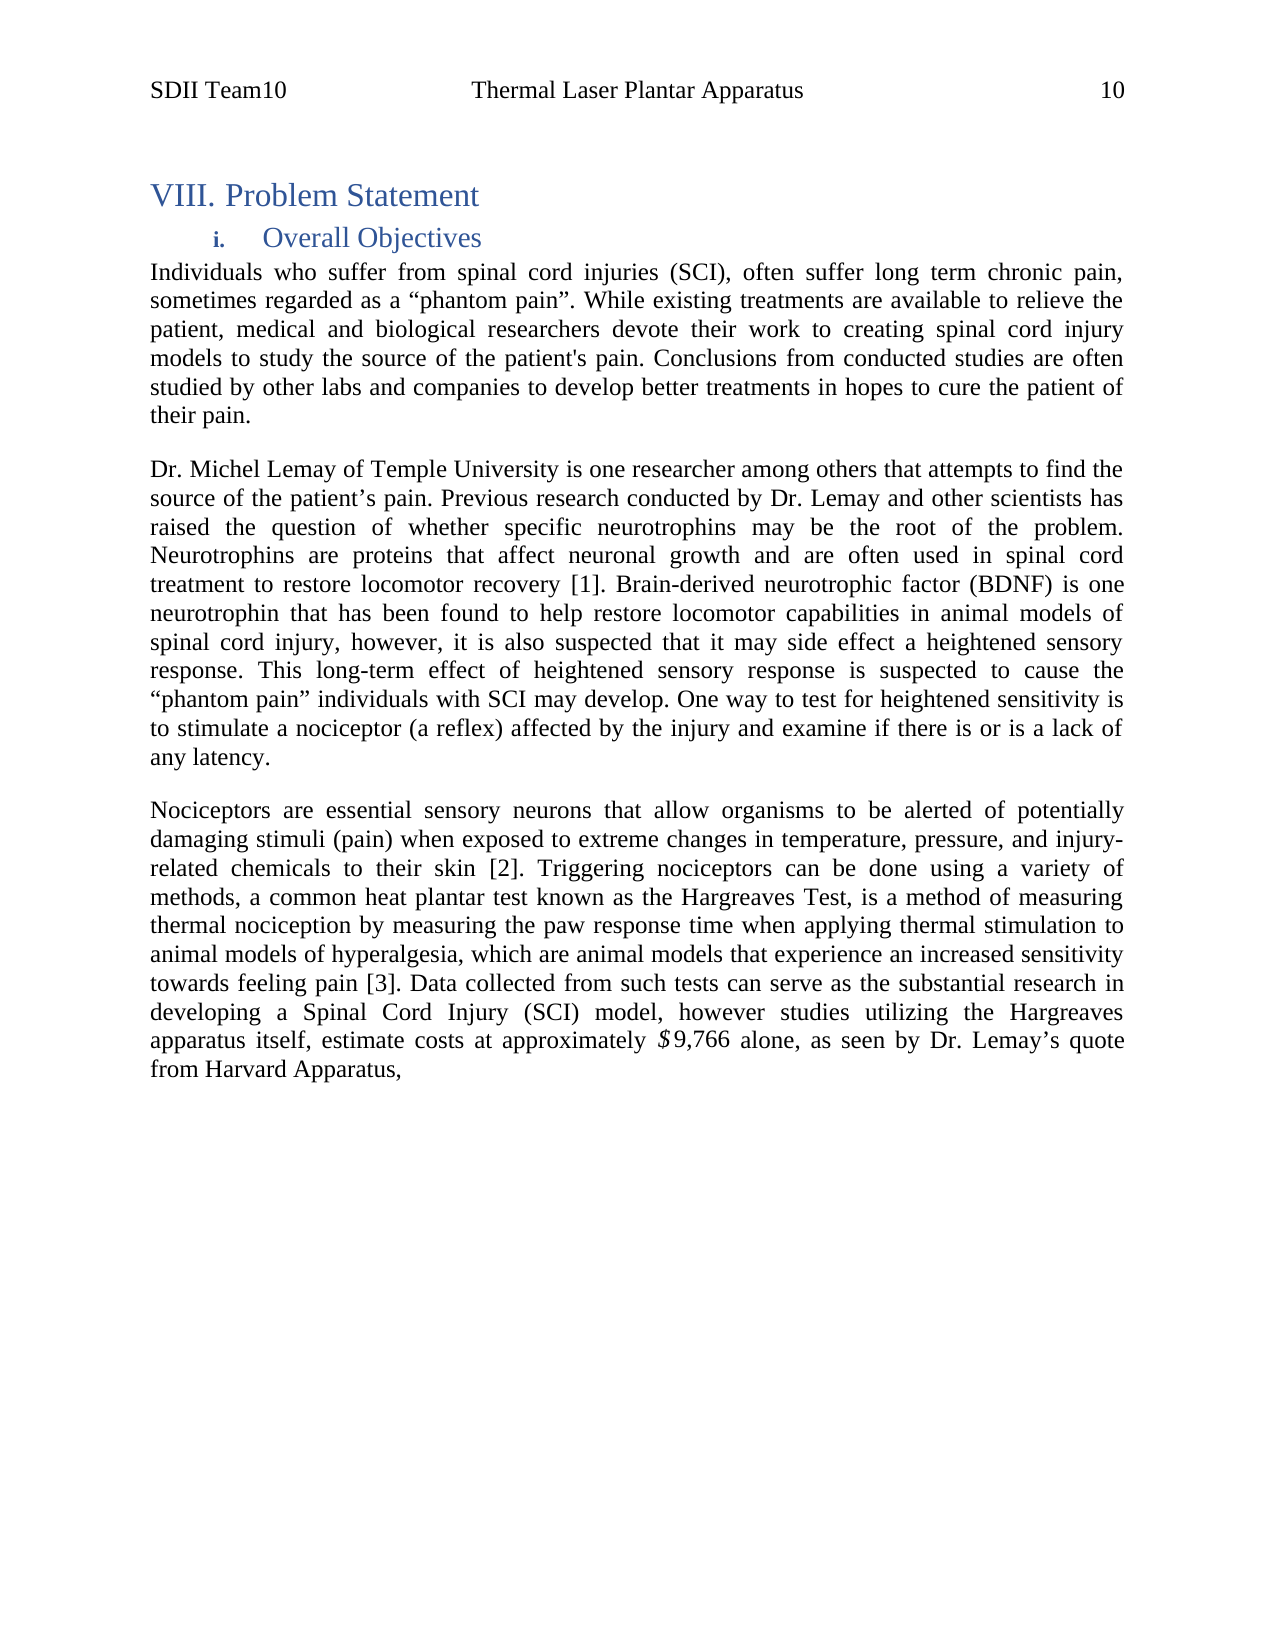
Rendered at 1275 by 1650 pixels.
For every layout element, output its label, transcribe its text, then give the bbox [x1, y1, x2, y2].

text Dr. Michel Lemay of Temple University is one researcher among others that attempts to find the source of the patient’s pain. Previous research conducted by Dr. Lemay and other scientists has raised the question of whether specific neurotrophins may be the root of the problem. Neurotrophins are proteins that affect neuronal growth and are often used in spinal cord treatment to restore locomotor recovery . Brain-derived neurotrophic factor (BDNF) is one neurotrophin that has been found to help restore locomotor capabilities in animal models of spinal cord injury, however, it is also suspected that it may side effect a heightened sensory response. This long-term effect of heightened sensory response is suspected to cause the “phantom pain” individuals with SCI may develop. One way to test for heightened sensitivity is to stimulate a nociceptor (a reflex) affected by the injury and examine if there is or is a lack of any latency. [150, 454, 1125, 770]
subtitle Problem Statement [150, 175, 1125, 213]
text Individuals who suffer from spinal cord injuries (SCI), often suffer long term chronic pain, sometimes regarded as a “phantom pain”. While existing treatments are available to relieve the patient, medical and biological researchers devote their work to creating spinal cord injury models to study the source of the patient's pain. Conclusions from conducted studies are often studied by other labs and companies to develop better treatments in hopes to cure the patient of their pain. [150, 257, 1125, 429]
text Nociceptors are essential sensory neurons that allow organisms to be alerted of potentially damaging stimuli (pain) when exposed to extreme changes in temperature, pressure, and injury-related chemicals to their skin . Triggering nociceptors can be done using a variety of methods, a common heat plantar test known as the Hargreaves Test, is a method of measuring thermal nociception by measuring the paw response time when applying thermal stimulation to animal models of hyperalgesia, which are animal models that experience an increased sensitivity towards feeling pain . Data collected from such tests can serve as the substantial research in developing a Spinal Cord Injury (SCI) model, however studies utilizing the Hargreaves apparatus itself, estimate costs at approximately alone, as seen by Dr. Lemay’s quote from Harvard Apparatus, [150, 795, 1125, 1083]
subtitle Overall Objectives [225, 221, 1125, 254]
